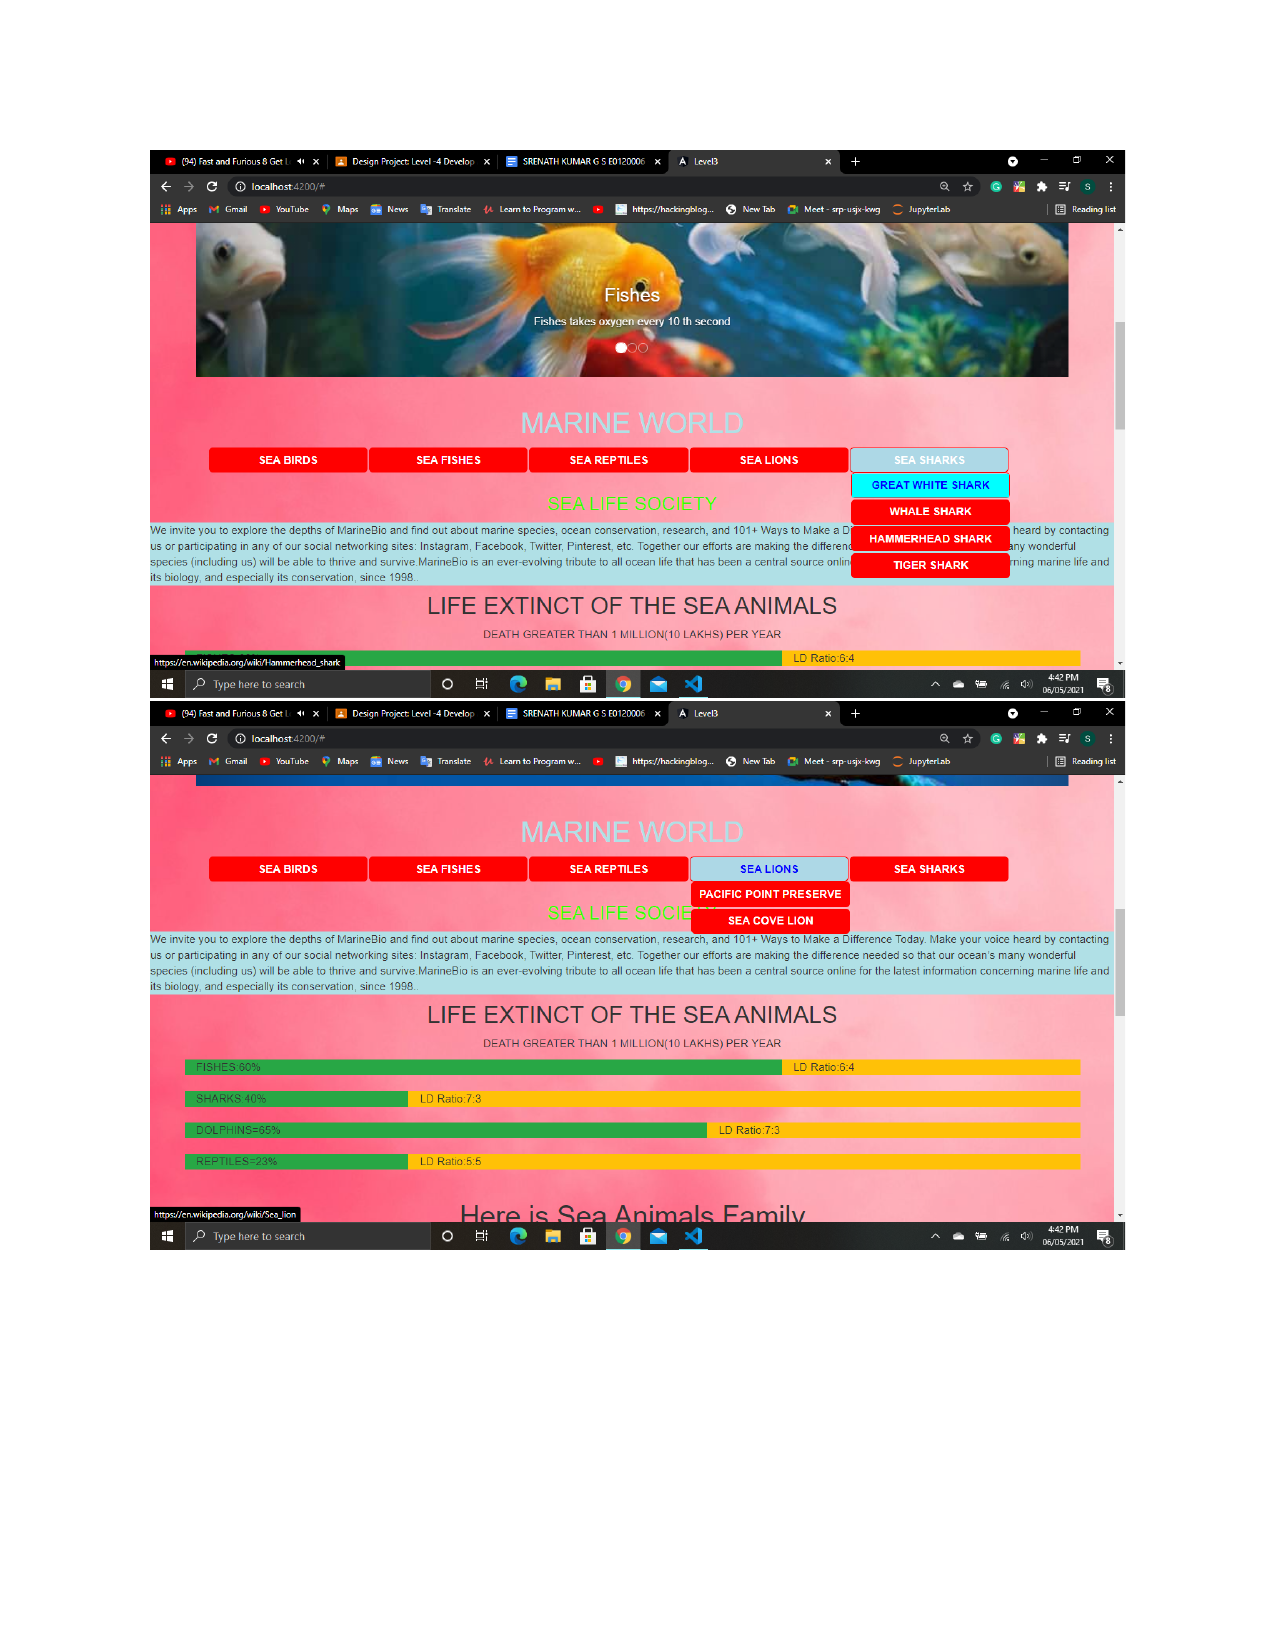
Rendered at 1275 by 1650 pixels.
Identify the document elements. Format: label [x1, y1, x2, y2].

picture [150, 150, 1125, 698]
picture [150, 701, 1125, 1250]
